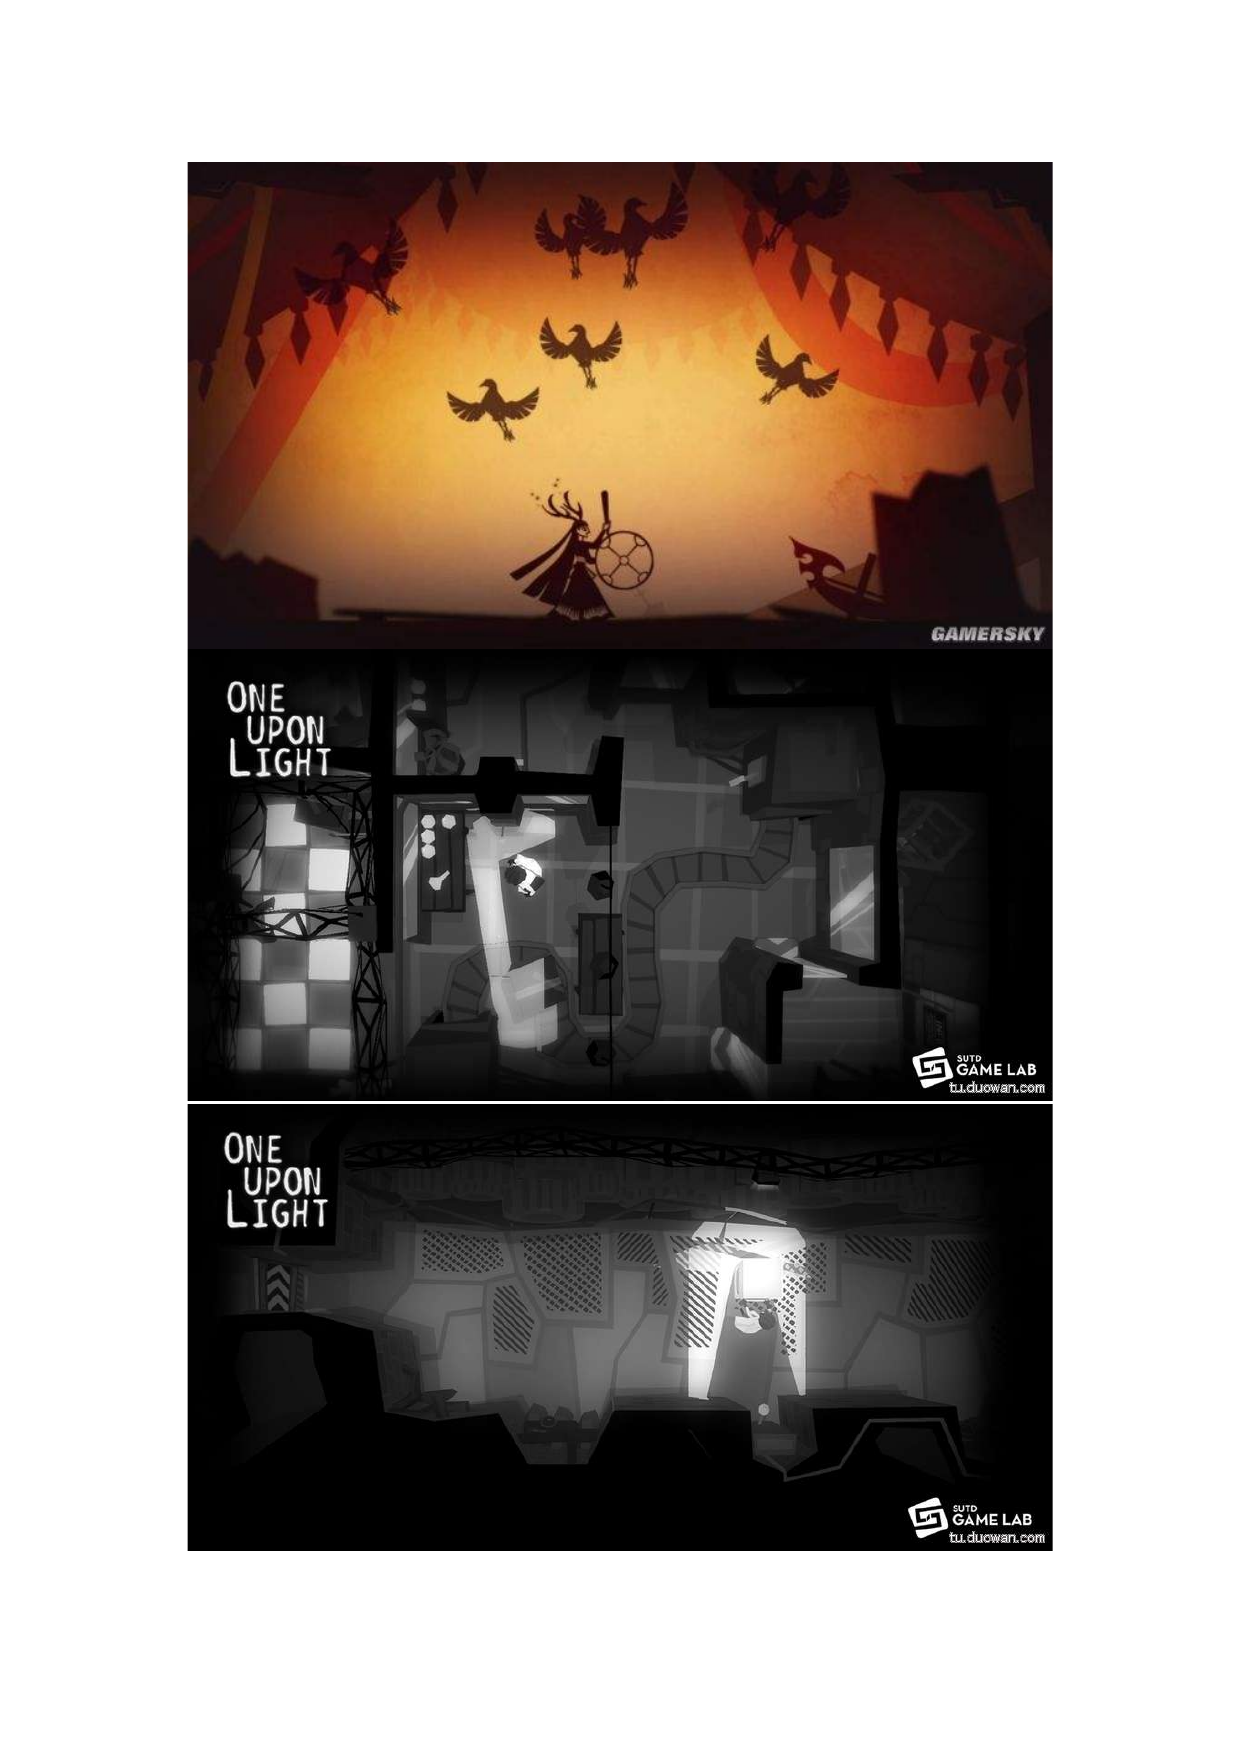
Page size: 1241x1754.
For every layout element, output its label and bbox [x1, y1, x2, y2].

picture [187, 1104, 1053, 1551]
picture [187, 162, 1053, 1101]
